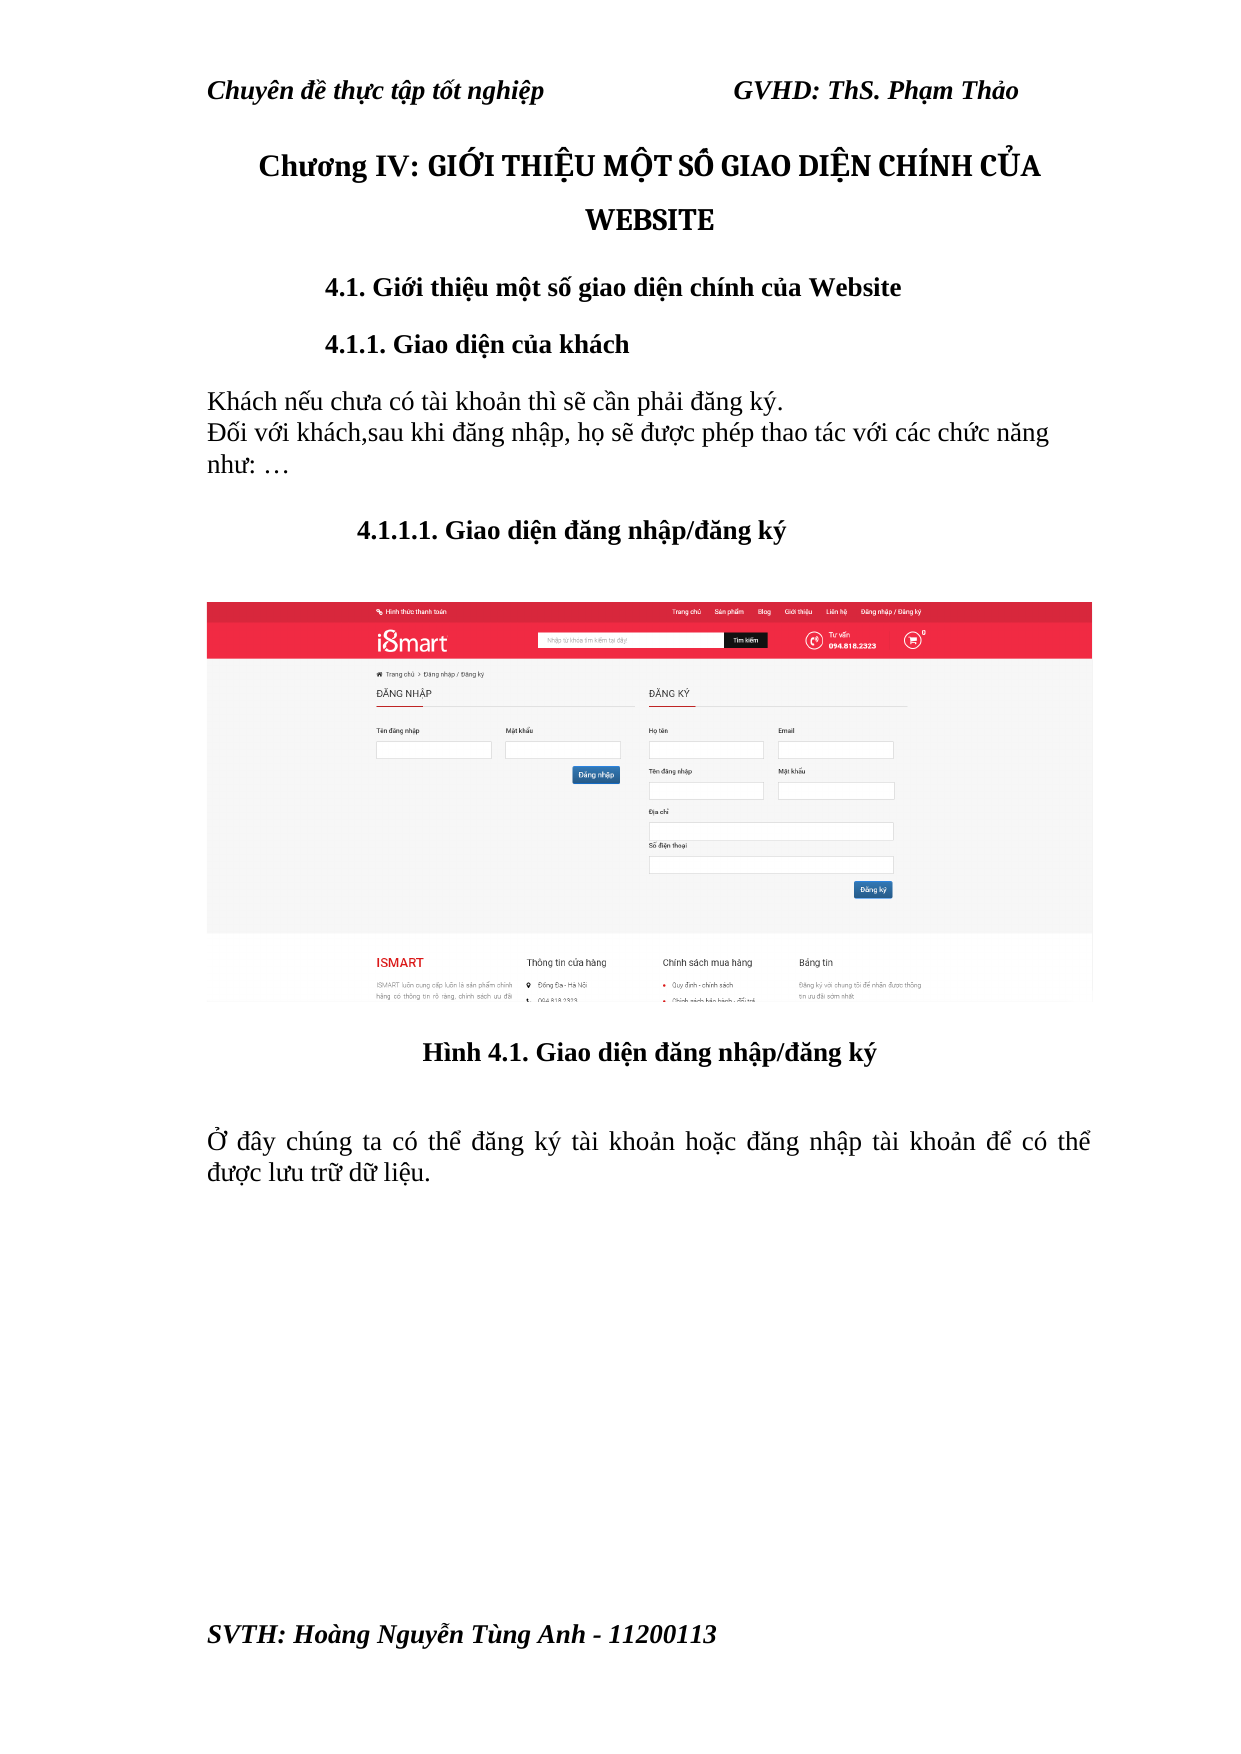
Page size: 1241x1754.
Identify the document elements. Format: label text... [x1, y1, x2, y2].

text Hình 4.1. Giao diện đăng nhập/đăng ký [207, 1036, 1092, 1068]
subtitle 4.1. Giới thiệu một số giao diện chính của Website [266, 271, 1092, 303]
picture [206, 602, 1093, 1002]
text Đối với khách,sau khi đăng nhập, họ sẽ được phép thao tác với các chức năng như: … [207, 417, 1092, 479]
subtitle 4.1.1. Giao diện của khách [266, 328, 1092, 359]
text Ở đây chúng ta có thể đăng ký tài khoản hoặc đăng nhập tài khoản để có thể được lưu trữ dữ liệu. [207, 1124, 1092, 1187]
subtitle Chương IV: GIỚI THIỆU MỘT SỐ GIAO DIỆN CHÍNH CỦA WEBSITE [207, 148, 1092, 238]
text Khách nếu chưa có tài khoản thì sẽ cần phải đăng ký. [207, 385, 1092, 417]
subtitle 4.1.1.1. Giao diện đăng nhập/đăng ký [207, 514, 1092, 545]
